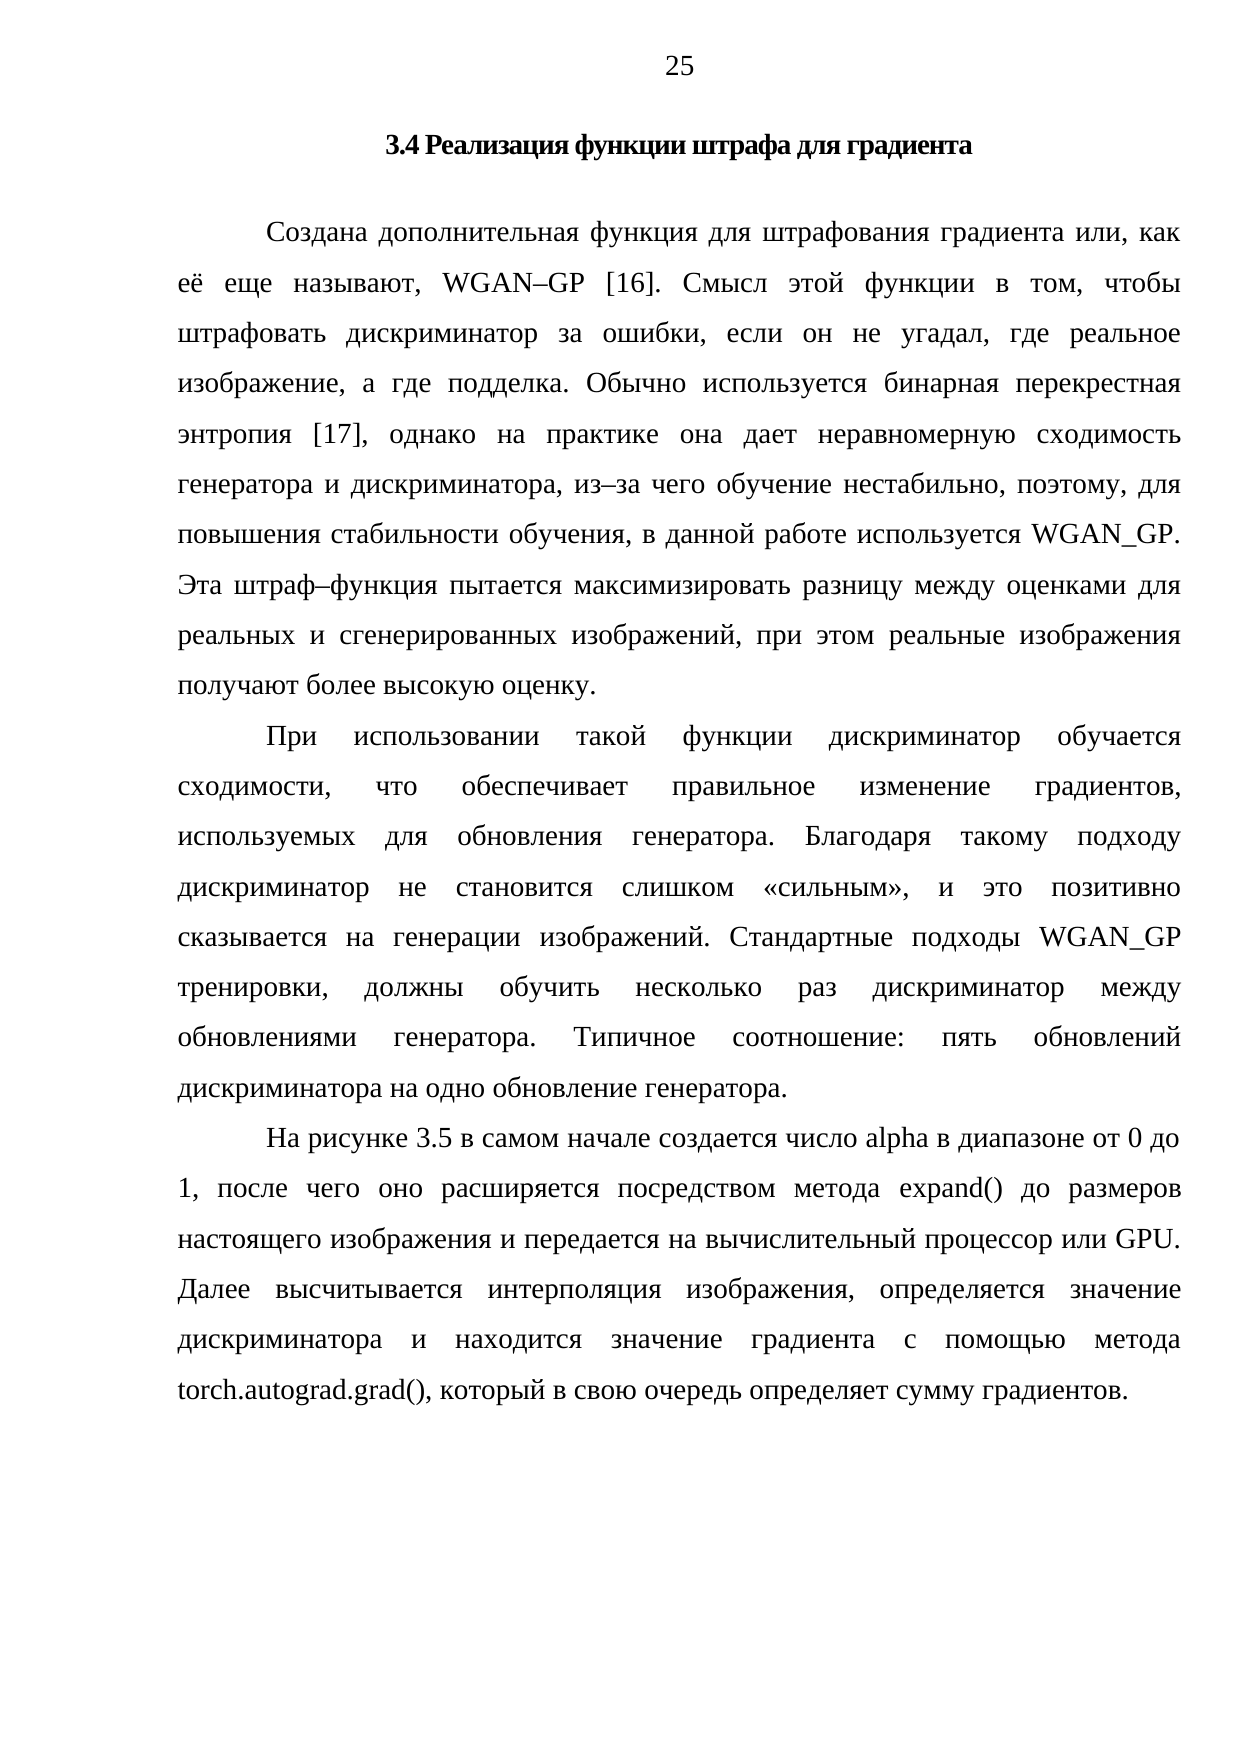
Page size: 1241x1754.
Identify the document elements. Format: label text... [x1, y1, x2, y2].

text На рисунке 3.5 в самом начале создается число alpha в диапазоне от 0 до 1, после чего оно расширяется посредством метода expand() до размеров настоящего изображения и передается на вычислительный процессор или GPU. Далее высчитывается интерполяция изображения, определяется значение дискриминатора и находится значение градиента c помощью метода torch.autograd.grad(), который в свою очередь определяет сумму градиентов. [177, 1120, 1182, 1405]
text Создана дополнительная функция для штрафования градиента или, как её еще называют, WGAN–GP [16]. Смысл этой функции в том, чтобы штрафовать дискриминатор за ошибки, если он не угадал, где реальное изображение, а где подделка. Обычно используется бинарная перекрестная энтропия [17], однако на практике она дает неравномерную сходимость генератора и дискриминатора, из–за чего обучение нестабильно, поэтому, для повышения стабильности обучения, в данной работе используется WGAN_GP. Эта штраф–функция пытается максимизировать разницу между оценками для реальных и сгенерированных изображений, при этом реальные изображения получают более высокую оценку. [177, 214, 1182, 701]
text При использовании такой функции дискриминатор обучается сходимости, что обеспечивает правильное изменение градиентов, используемых для обновления генератора. Благодаря такому подходу дискриминатор не становится слишком «сильным», и это позитивно сказывается на генерации изображений. Стандартные подходы WGAN_GP тренировки, должны обучить несколько раз дискриминатор между обновлениями генератора. Типичное соотношение: пять обновлений дискриминатора на одно обновление генератора. [177, 718, 1182, 1103]
text 3.4 Реализация функции штрафа для градиента [177, 127, 1182, 160]
